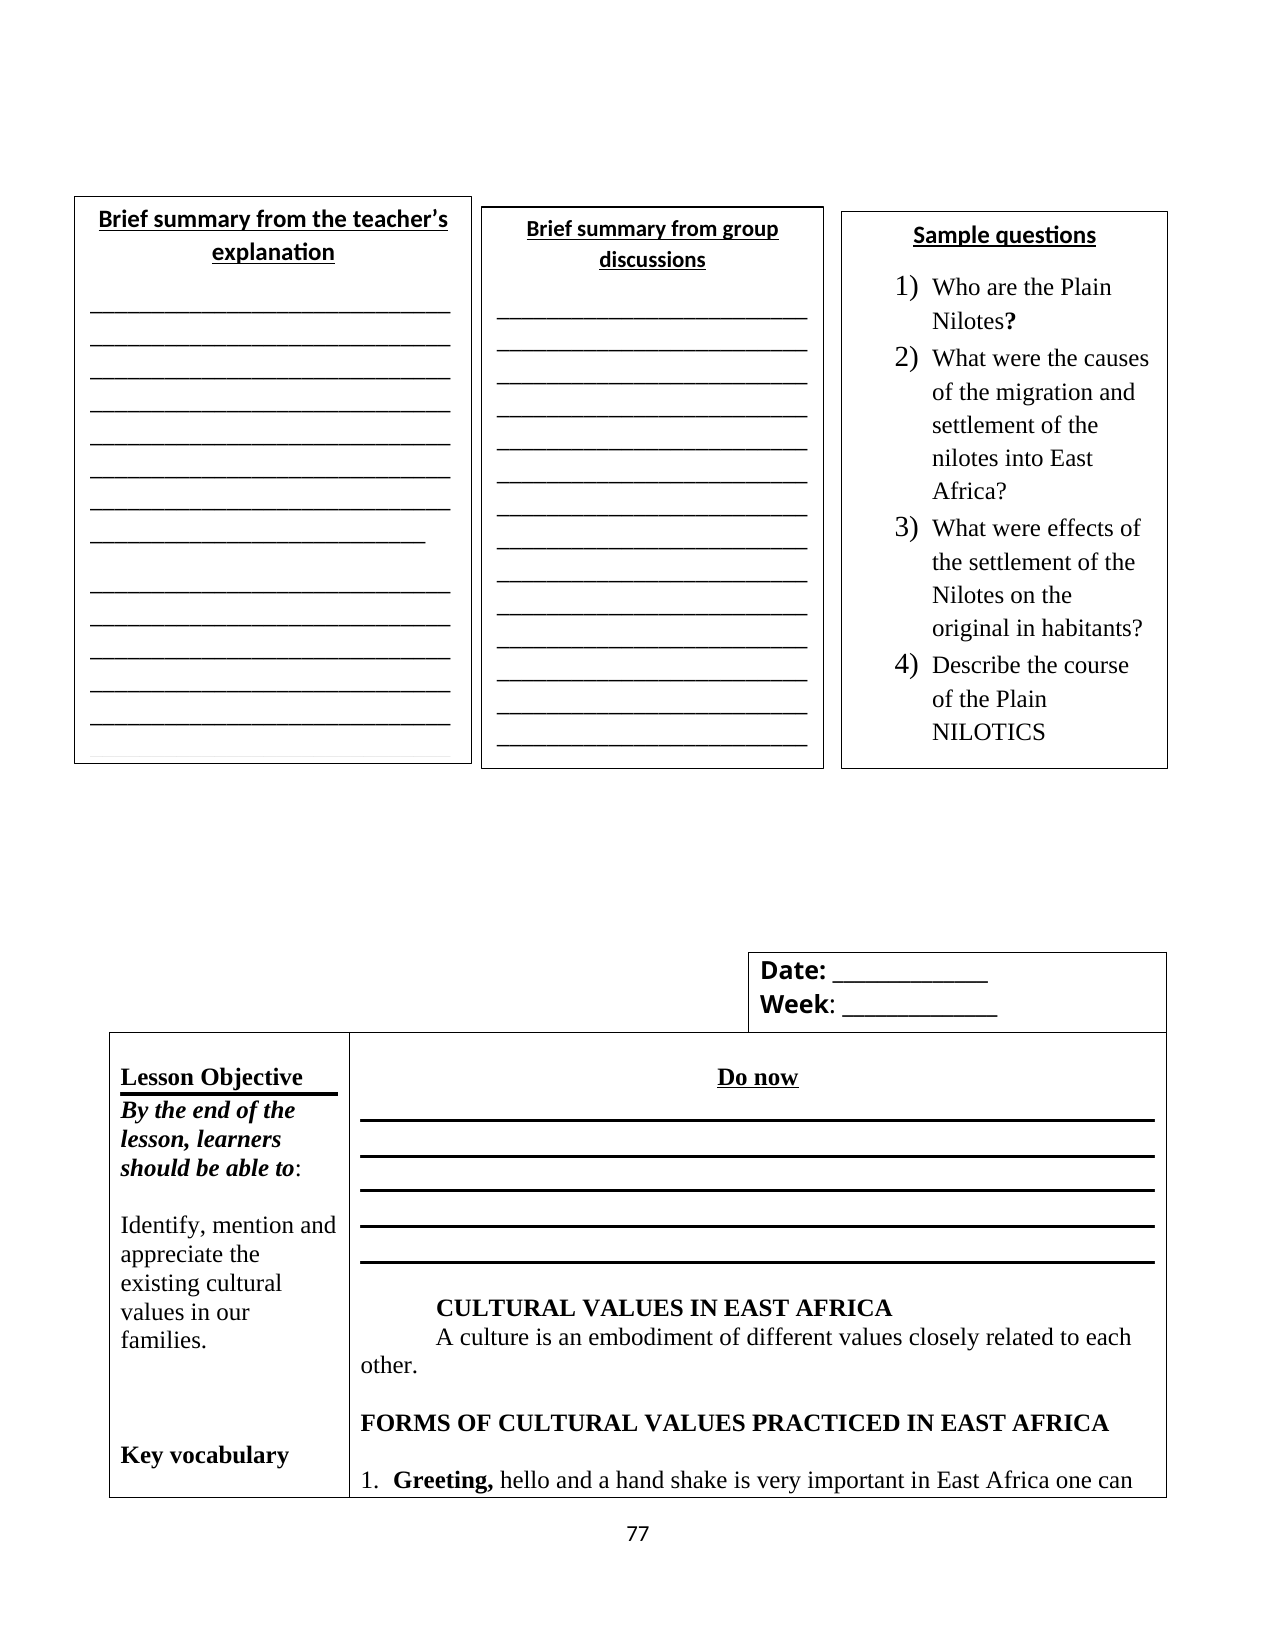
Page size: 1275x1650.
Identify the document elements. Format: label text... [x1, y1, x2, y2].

table_header Date: ______________ Week: ______________ [749, 953, 1166, 1032]
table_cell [110, 1033, 349, 1497]
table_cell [350, 1033, 1166, 1497]
